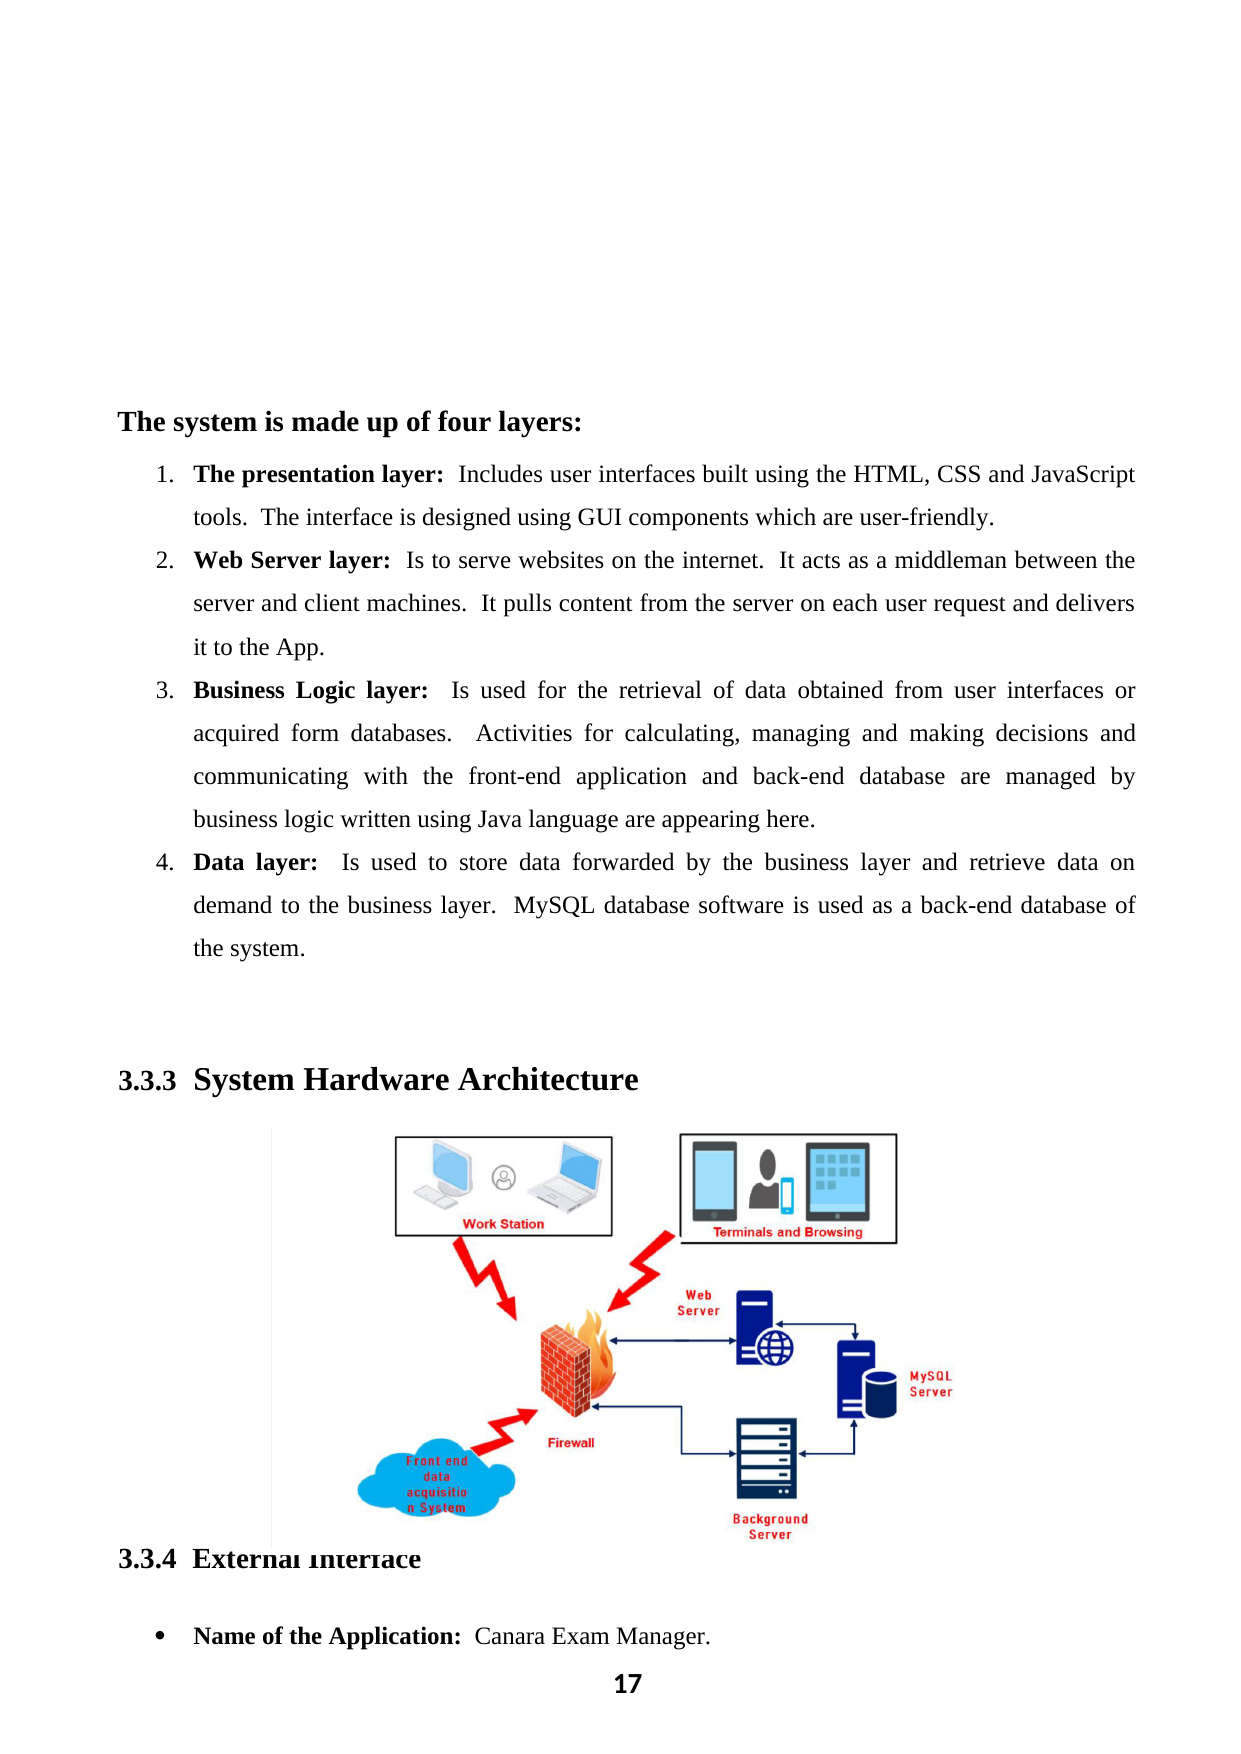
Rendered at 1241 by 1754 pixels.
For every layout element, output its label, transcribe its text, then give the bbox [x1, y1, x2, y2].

list Web Server layer: Is to serve websites on the internet. It acts as a middleman between the server and client machines. It pulls content from the server on each user request and delivers it to the App. [156, 545, 1137, 660]
list External Interface [118, 1542, 1137, 1575]
list Business Logic layer: Is used for the retrieval of data obtained from user interfaces or acquired form databases. Activities for calculating, managing and making decisions and communicating with the front-end application and back-end database are managed by business logic written using Java language are appearing here. [156, 675, 1137, 833]
list Name of the Application: Canara Exam Manager. [156, 1621, 1137, 1650]
list Data layer: Is used to store data forwarded by the business layer and retrieve data on demand to the business layer. MySQL database software is used as a back-end database of the system. [156, 847, 1137, 962]
text The system is made up of four layers: [117, 404, 1137, 438]
list The presentation layer: Includes user interfaces built using the HTML, CSS and JavaScript tools. The interface is designed using GUI components which are user-friendly. [156, 459, 1137, 531]
picture [271, 1127, 974, 1548]
list System Hardware Architecture [118, 1059, 1137, 1098]
